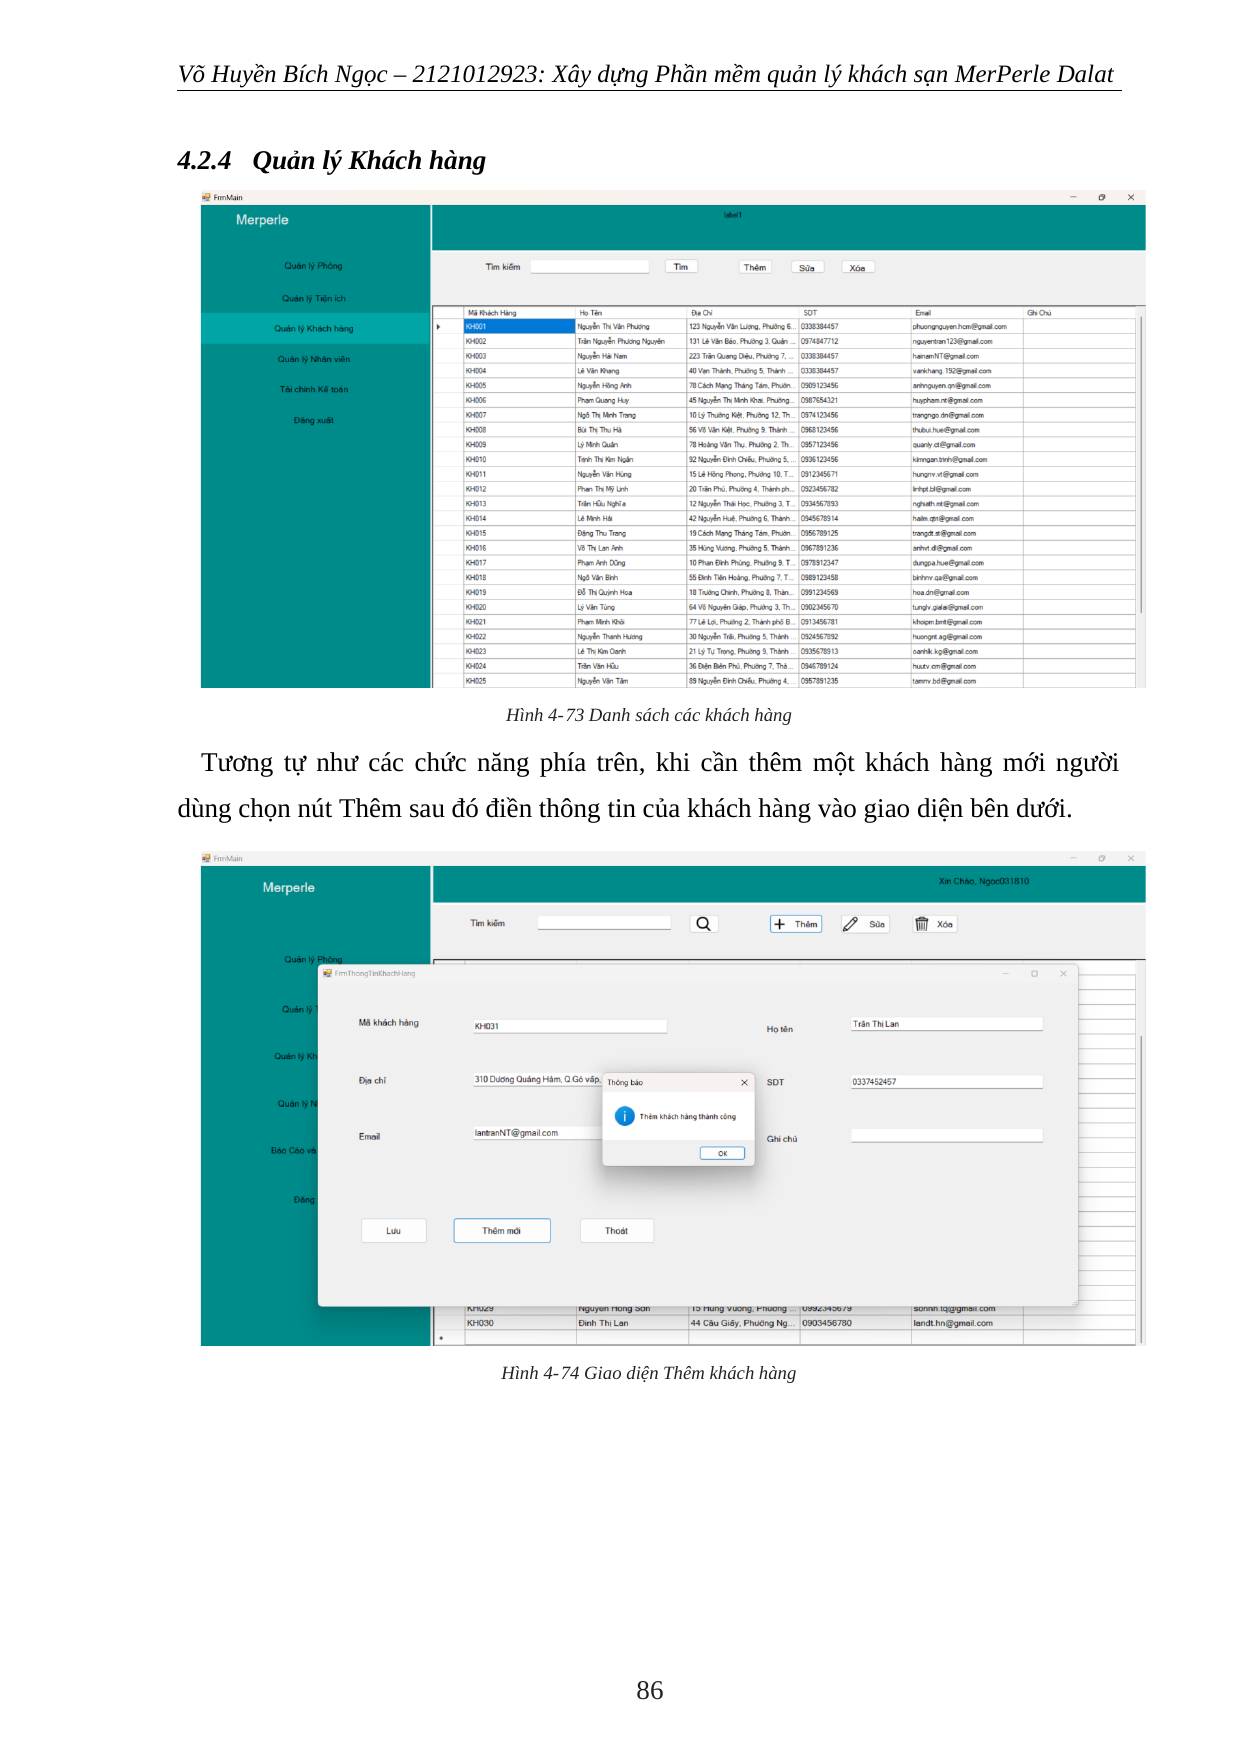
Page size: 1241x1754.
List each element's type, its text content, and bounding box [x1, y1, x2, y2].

picture [200, 190, 1146, 688]
picture [200, 851, 1146, 1346]
subtitle Quản lý Khách hàng [177, 144, 1122, 175]
text Tương tự như các chức năng phía trên, khi cần thêm một khách hàng mới người dùng chọn nút Thêm sau đó điền thông tin của khách hàng vào giao diện bên dưới. [177, 746, 1122, 824]
